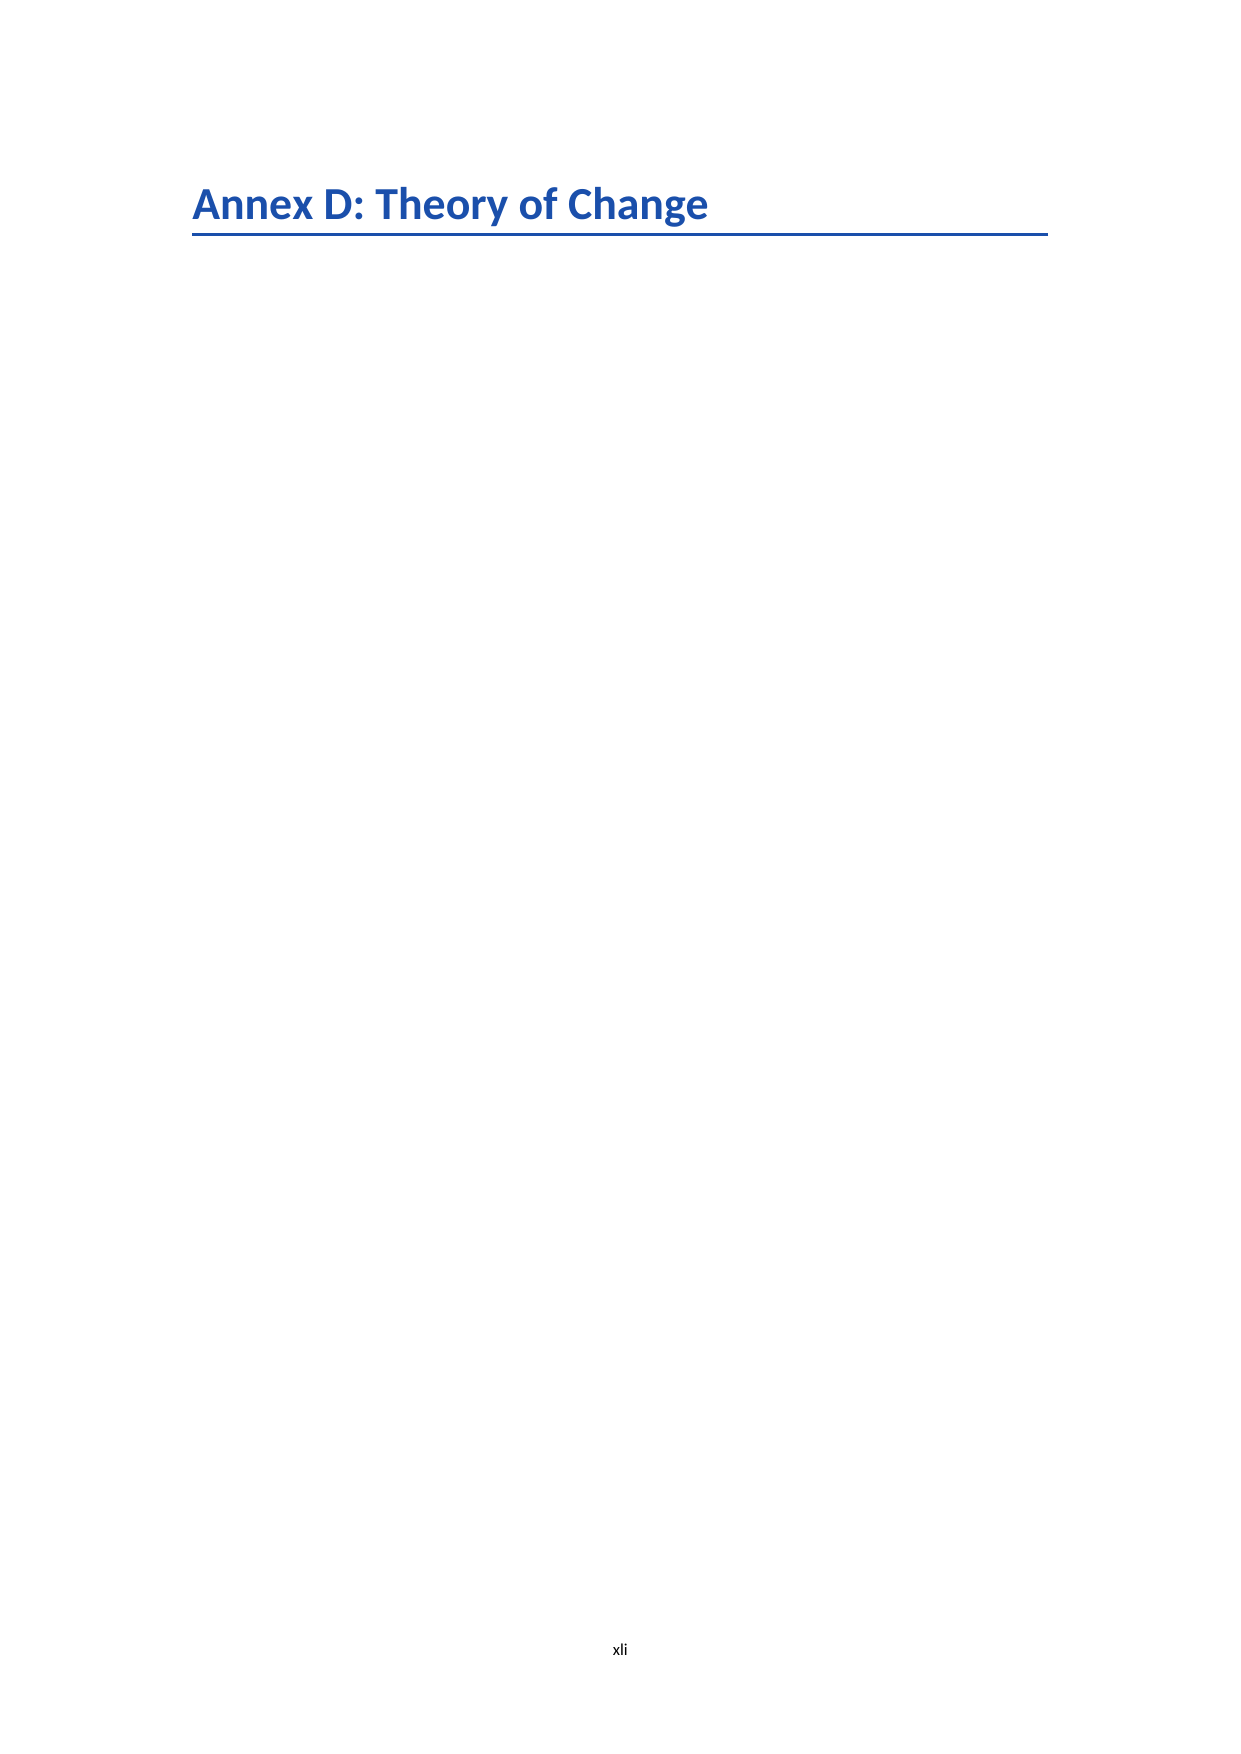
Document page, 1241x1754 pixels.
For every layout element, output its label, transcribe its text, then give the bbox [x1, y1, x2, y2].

subtitle Annex D: Theory of Change [192, 175, 1048, 233]
